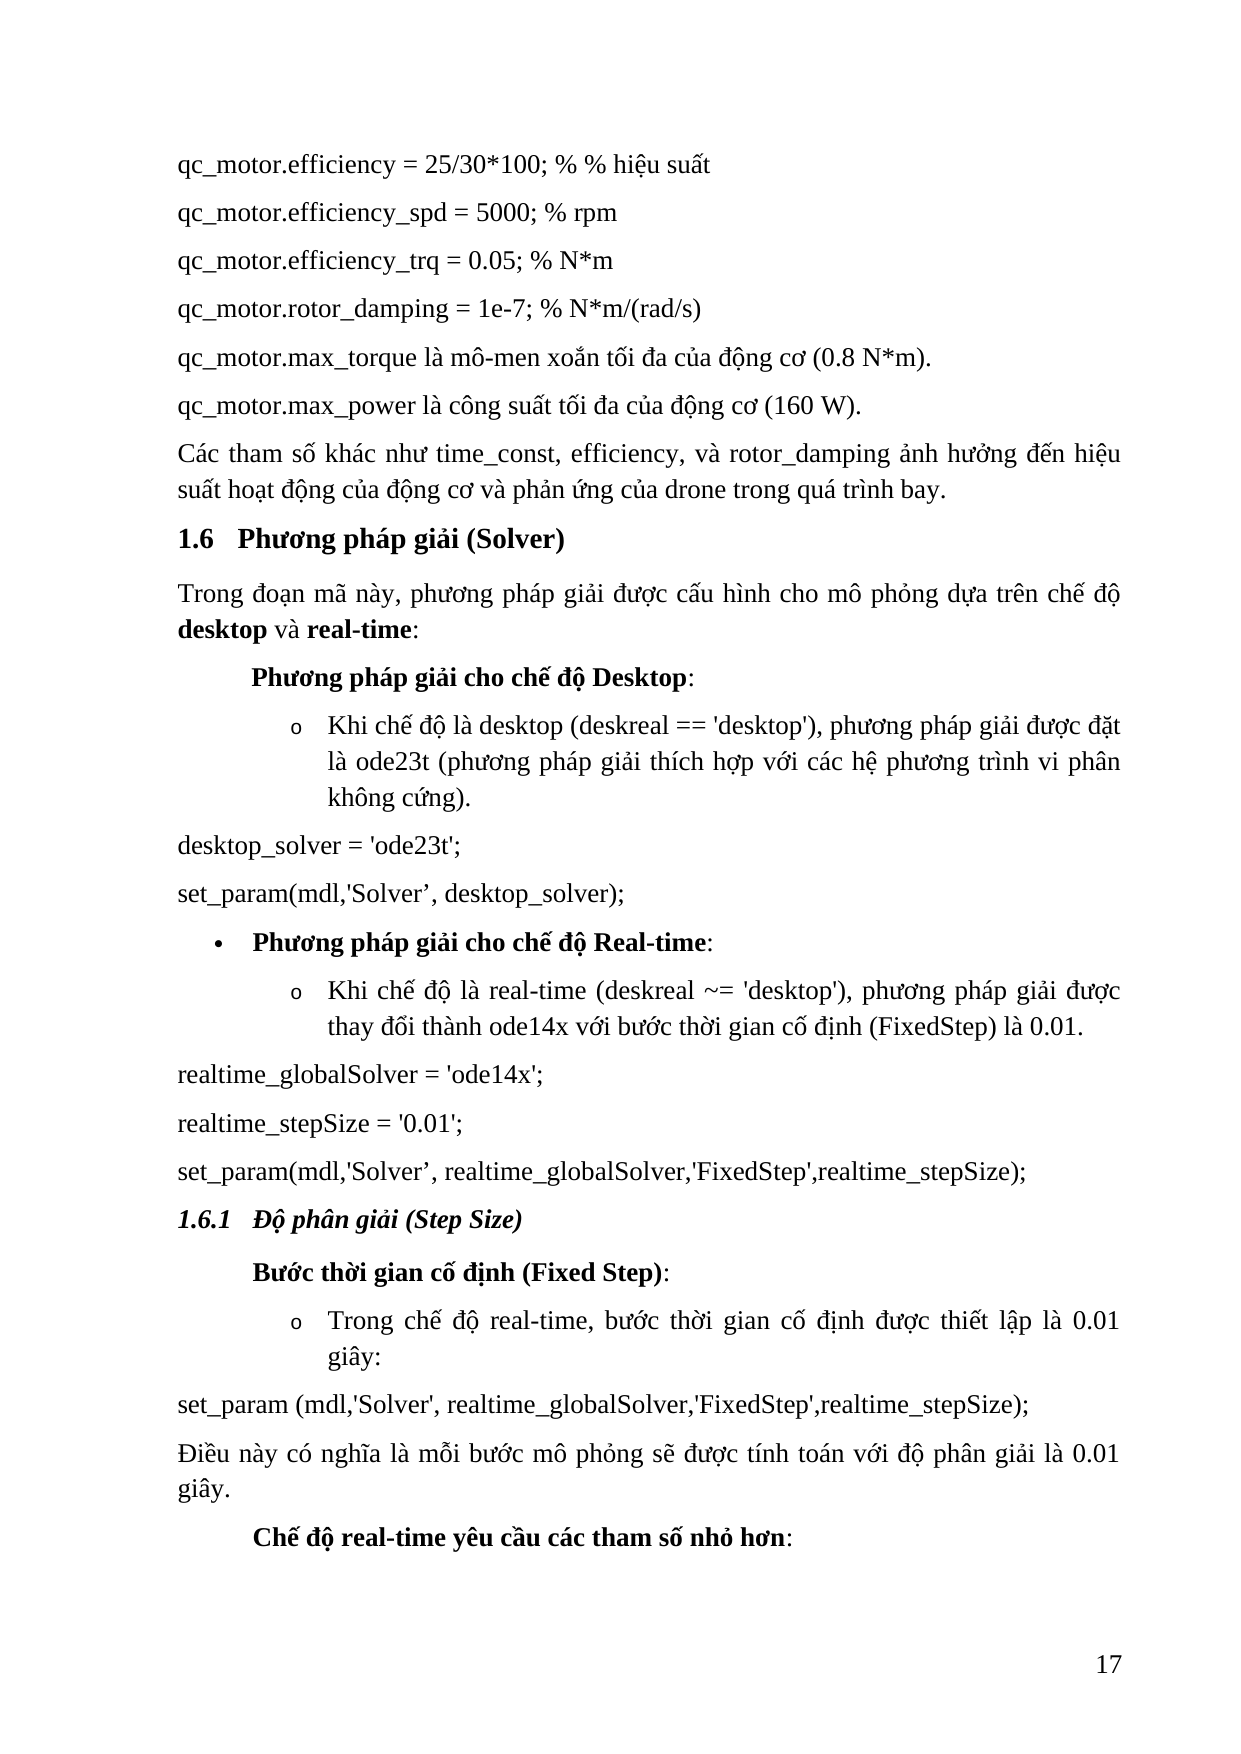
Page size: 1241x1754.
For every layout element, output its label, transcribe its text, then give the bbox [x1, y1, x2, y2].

text qc_motor.max_torque là mô-men xoắn tối đa của động cơ (0.8 N*m). [177, 341, 1122, 372]
text Trong đoạn mã này, phương pháp giải được cấu hình cho mô phỏng dựa trên chế độ desktop và real-time: [177, 577, 1122, 644]
list Khi chế độ là desktop (deskreal == 'desktop'), phương pháp giải được đặt là ode23t (phương pháp giải thích hợp với các hệ phương trình vi phân không cứng). [290, 709, 1122, 812]
text qc_motor.efficiency_trq = 0.05; % N*m [177, 244, 1122, 275]
text qc_motor.max_power là công suất tối đa của động cơ (160 W). [177, 389, 1122, 420]
text qc_motor.rotor_damping = 1e-7; % N*m/(rad/s) [177, 292, 1122, 323]
text qc_motor.efficiency_spd = 5000; % rpm [177, 196, 1122, 227]
subtitle Độ phân giải (Step Size) [177, 1203, 1122, 1234]
list Trong chế độ real-time, bước thời gian cố định được thiết lập là 0.01 giây: [290, 1304, 1122, 1372]
subtitle Phương pháp giải (Solver) [177, 521, 1122, 554]
list Khi chế độ là real-time (deskreal ~= 'desktop'), phương pháp giải được thay đổi thành ode14x với bước thời gian cố định (FixedStep) là 0.01. [290, 974, 1122, 1041]
text realtime_globalSolver = 'ode14x'; [177, 1058, 1122, 1089]
text Chế độ real-time yêu cầu các tham số nhỏ hơn: [252, 1521, 1122, 1552]
text Phương pháp giải cho chế độ Desktop: [177, 661, 1122, 692]
text Các tham số khác như time_const, efficiency, và rotor_damping ảnh hưởng đến hiệu suất hoạt động của động cơ và phản ứng của drone trong quá trình bay. [177, 437, 1122, 504]
list Phương pháp giải cho chế độ Real-time: [215, 926, 1122, 957]
text set_param (mdl,'Solver', realtime_globalSolver,'FixedStep',realtime_stepSize); [177, 1389, 1122, 1420]
text Điều này có nghĩa là mỗi bước mô phỏng sẽ được tính toán với độ phân giải là 0.01 giây. [177, 1437, 1122, 1504]
text Bước thời gian cố định (Fixed Step): [252, 1256, 1122, 1287]
text realtime_stepSize = '0.01'; [177, 1107, 1122, 1138]
text set_param(mdl,'Solver’, desktop_solver); [177, 878, 1122, 909]
text desktop_solver = 'ode23t'; [177, 829, 1122, 861]
text set_param(mdl,'Solver’, realtime_globalSolver,'FixedStep',realtime_stepSize); [177, 1155, 1122, 1186]
text qc_motor.efficiency = 25/30*100; % % hiệu suất [177, 148, 1122, 179]
